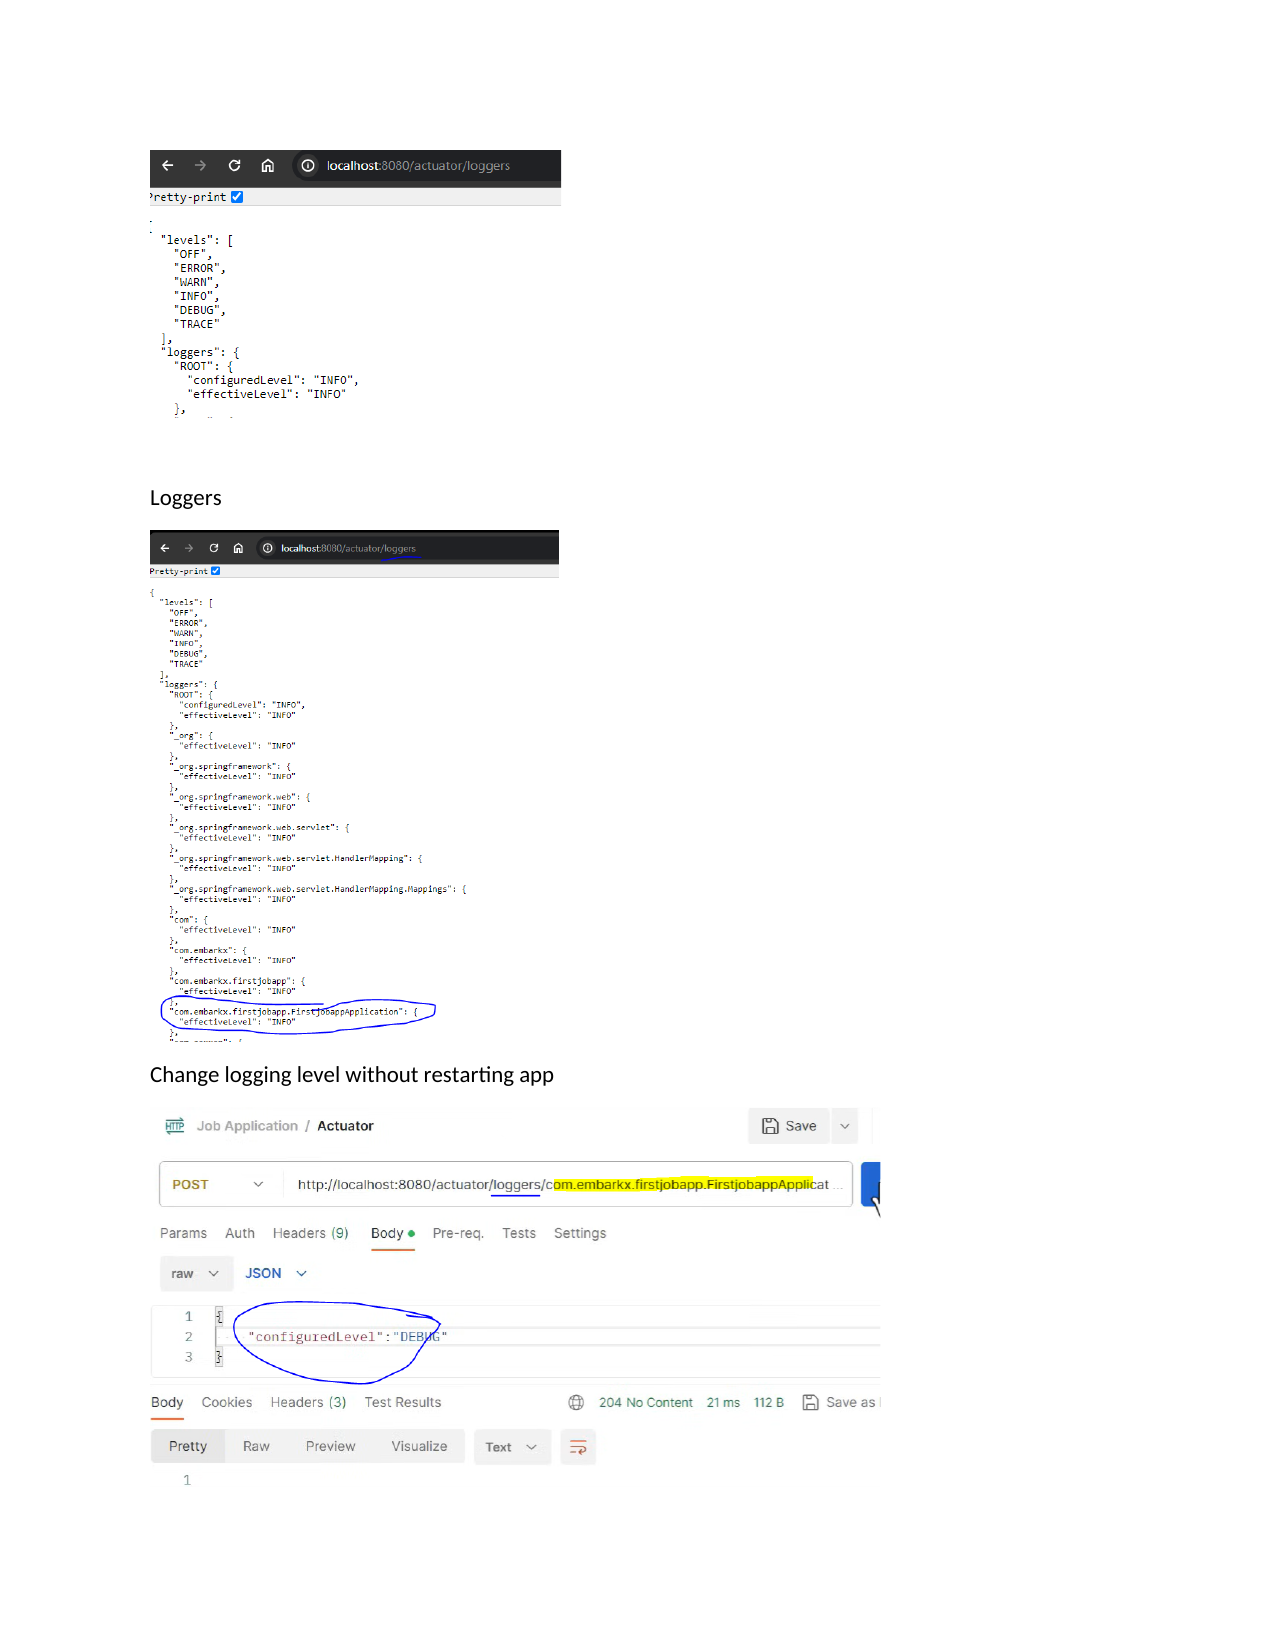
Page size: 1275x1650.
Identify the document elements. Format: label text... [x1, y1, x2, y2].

text Loggers [150, 483, 1125, 512]
picture [150, 150, 562, 418]
text Change logging level without restarting app [150, 1060, 1125, 1088]
picture [150, 530, 559, 1042]
picture [150, 1107, 881, 1487]
